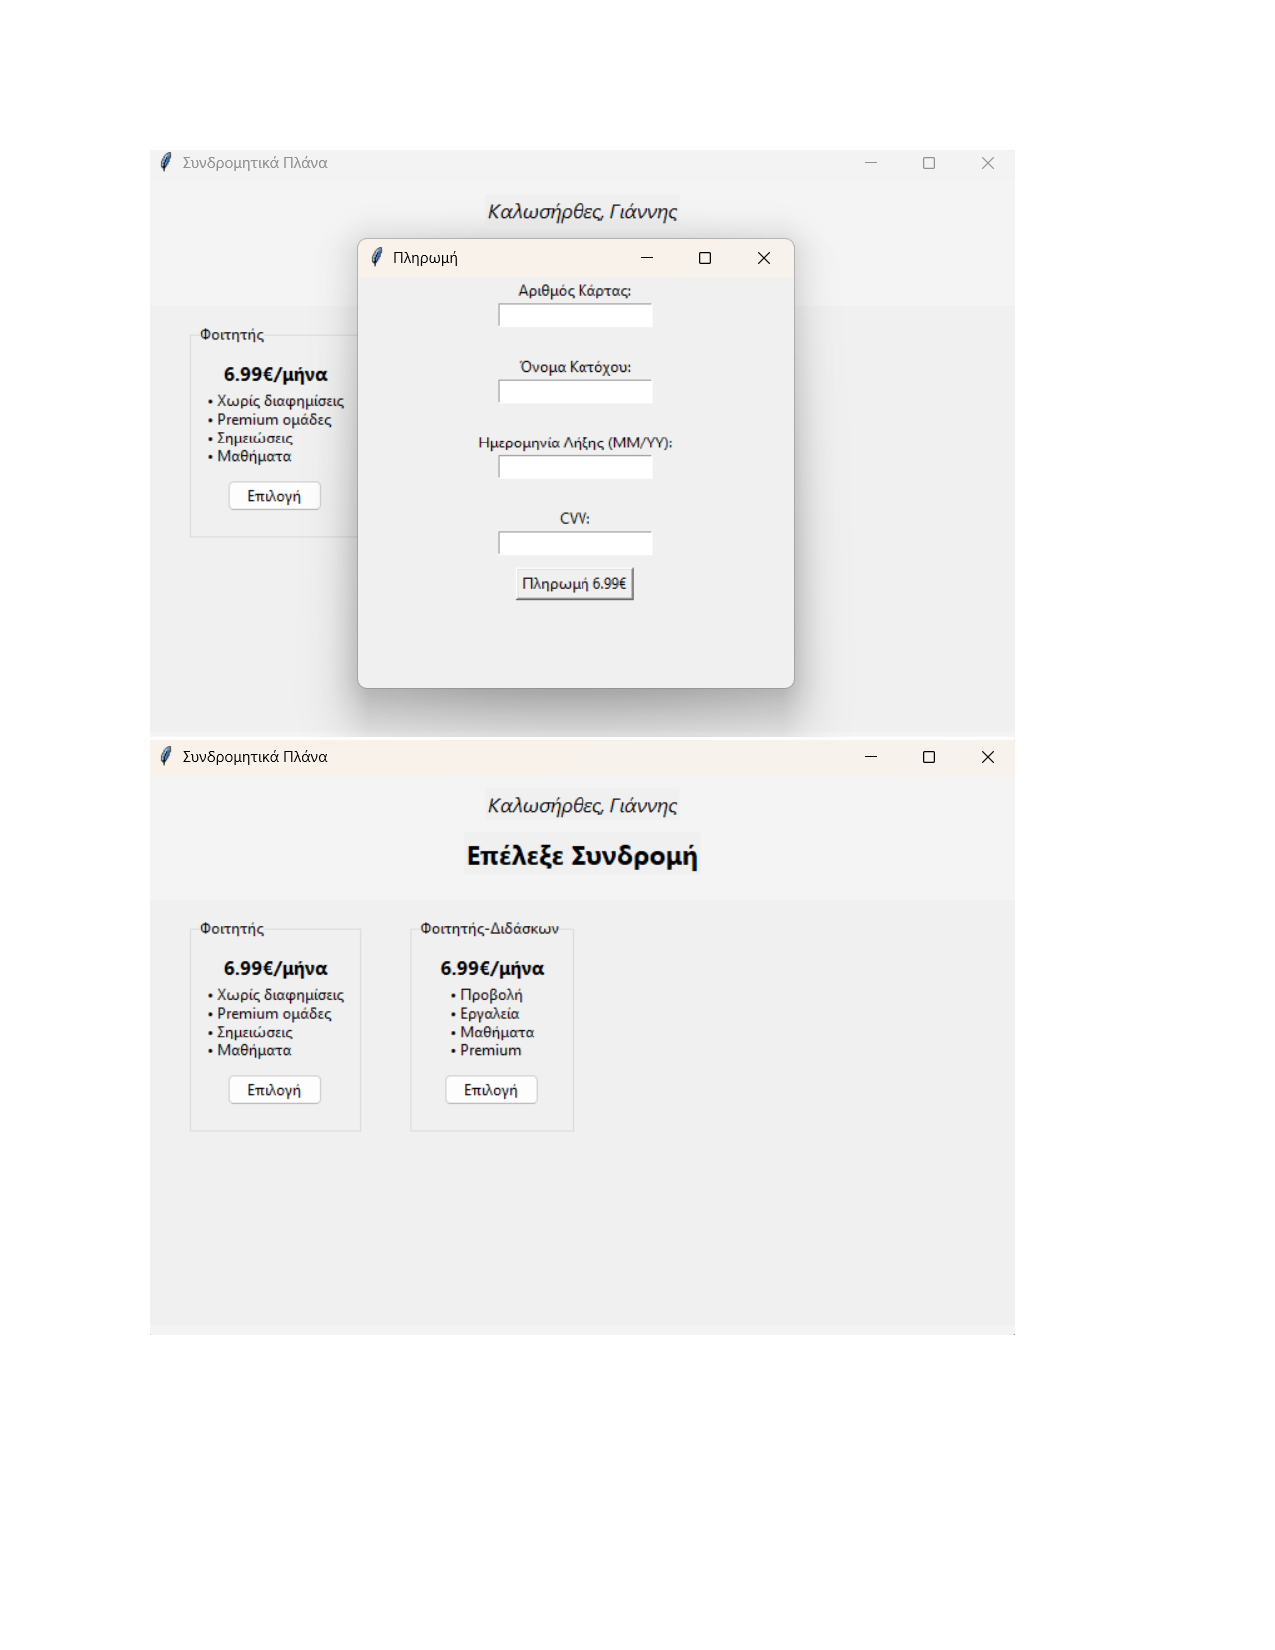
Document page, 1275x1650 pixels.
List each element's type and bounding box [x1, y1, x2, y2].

picture [150, 150, 1015, 737]
picture [150, 740, 1015, 1335]
